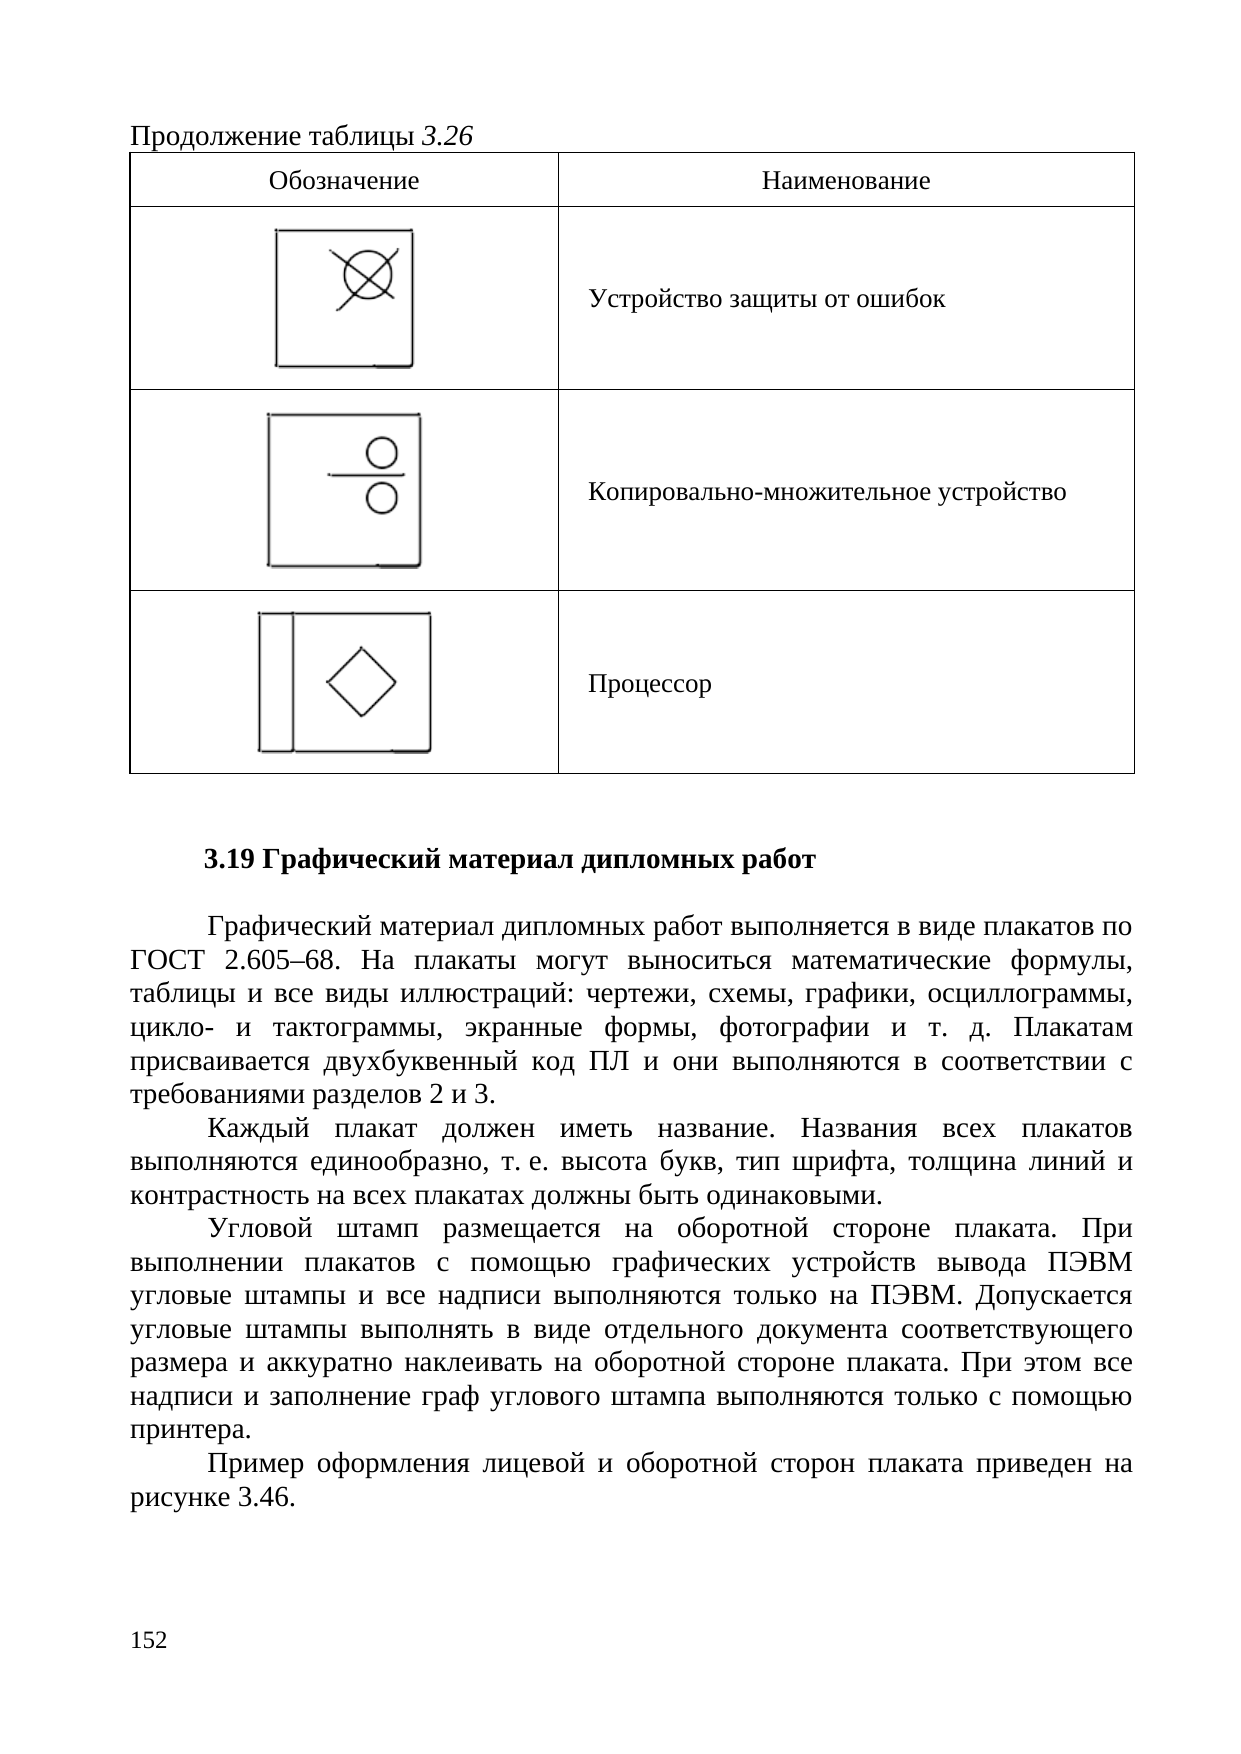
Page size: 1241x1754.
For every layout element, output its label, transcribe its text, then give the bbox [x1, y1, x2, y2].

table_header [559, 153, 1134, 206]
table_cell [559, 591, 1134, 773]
text Пример оформления лицевой и оборотной сторон плаката приведен на рисунке 3.46. [130, 1445, 1134, 1512]
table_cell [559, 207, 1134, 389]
text Графический материал дипломных работ выполняется в виде плакатов по ГОСТ 2.605–68. на плакаты могут выноситься математические формулы, таблицы и все виды иллюстраций: чертежи, схемы, графики, осциллограммы, цикло- и тактограммы, экранные формы, фотографии и т. д. Плакатам присваивается двухбуквенный код ПЛ и они выполняются в соответствии с требованиями разделов 2 и 3. [130, 908, 1134, 1110]
text Угловой штамп размещается на оборотной стороне плаката. При выполнении плакатов с помощью графических устройств вывода ПЭВМ угловые штампы и все надписи выполняются только на ПЭВМ. Допускается угловые штампы выполнять в виде отдельного документа соответствующего размера и аккуратно наклеивать на оборотной стороне плаката. При этом все надписи и заполнение граф углового штампа выполняются только с помощью принтера. [130, 1210, 1134, 1445]
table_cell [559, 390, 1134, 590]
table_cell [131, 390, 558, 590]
subtitle 3.19 Графический материал дипломных работ [130, 841, 1134, 875]
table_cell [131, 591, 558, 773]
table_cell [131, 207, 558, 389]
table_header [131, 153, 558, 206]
text Продолжение таблицы 3.26 [130, 118, 1134, 152]
text Каждый плакат должен иметь название. Названия всех плакатов выполняются единообразно, т. е. высота букв, тип шрифта, толщина линий и контрастность на всех плакатах должны быть одинаковыми. [130, 1110, 1134, 1210]
